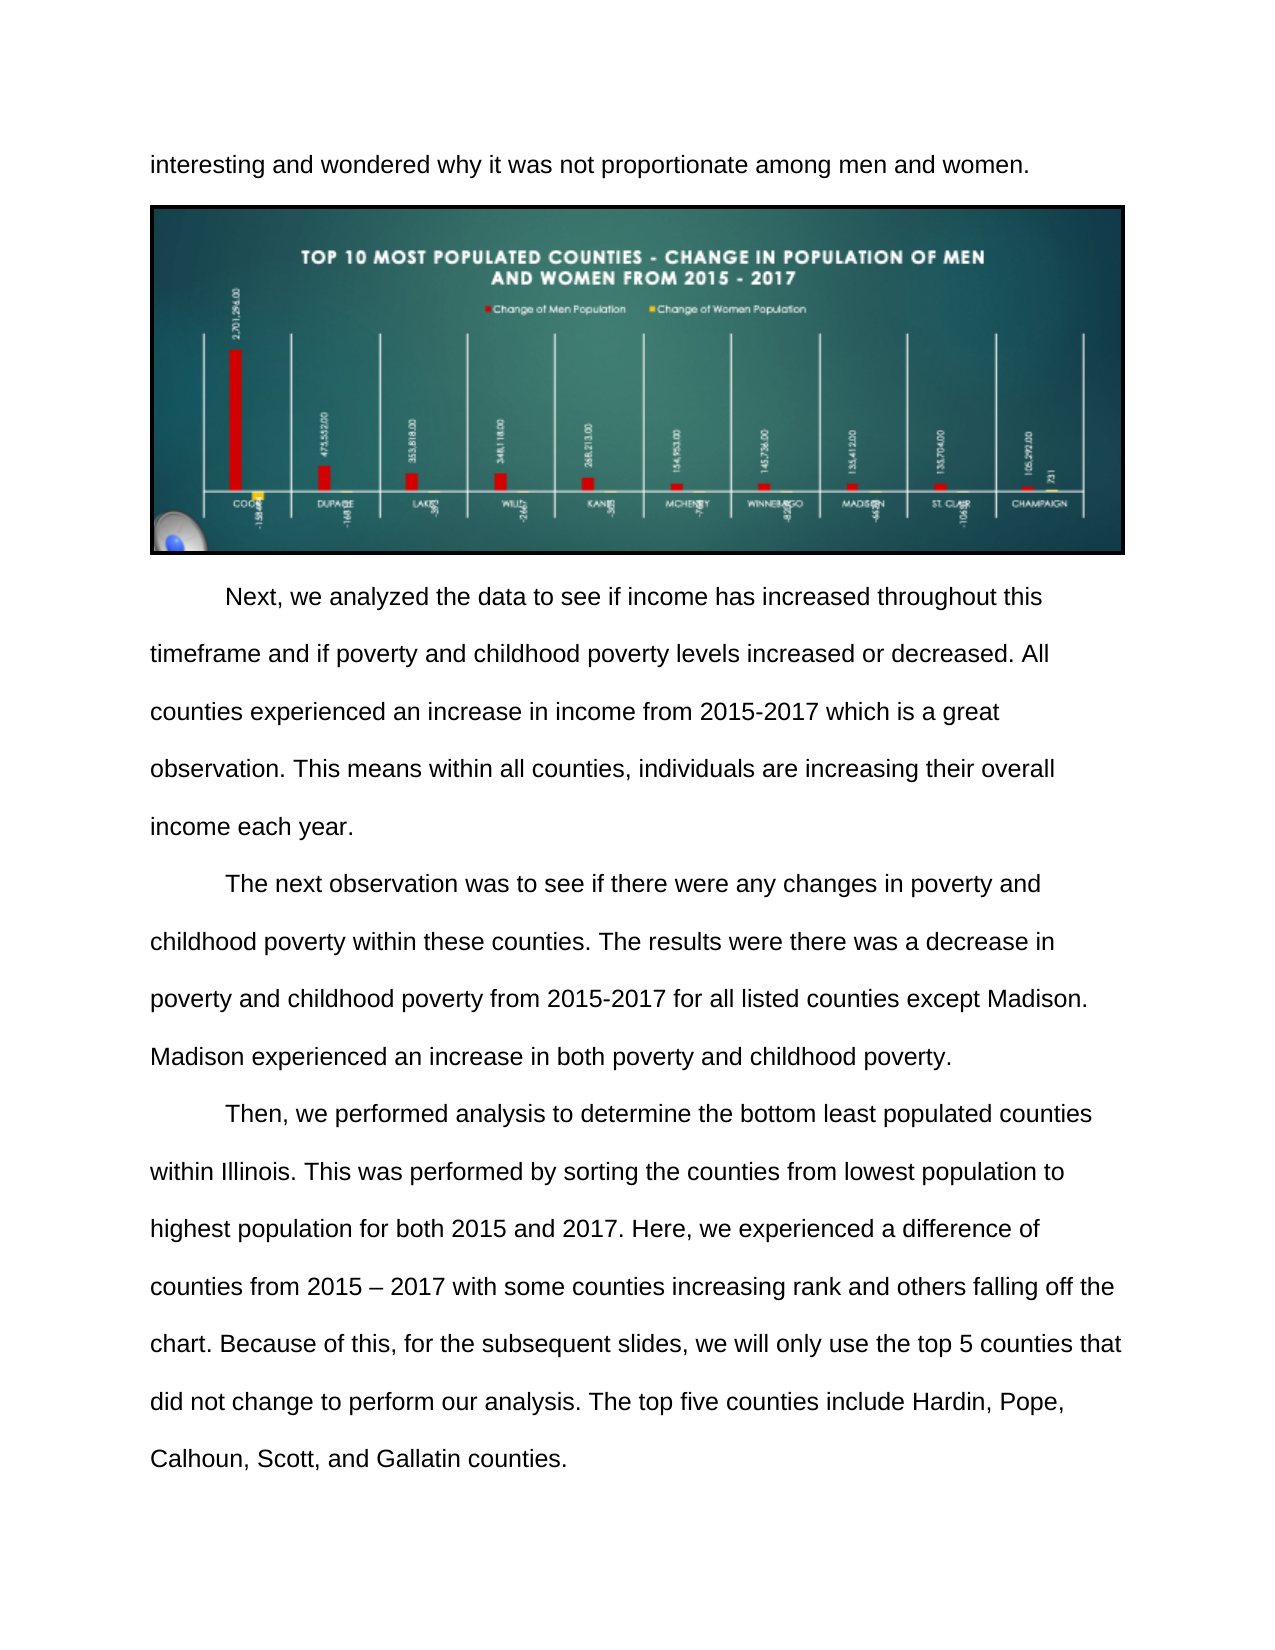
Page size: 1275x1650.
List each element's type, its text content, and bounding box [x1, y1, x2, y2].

text Next, we analyzed the data to see if income has increased throughout this timeframe and if poverty and childhood poverty levels increased or decreased. All counties experienced an increase in income from 2015-2017 which is a great observation. This means within all counties, individuals are increasing their overall income each year. [150, 581, 1125, 840]
text Then, we performed analysis to determine the bottom least populated counties within Illinois. This was performed by sorting the counties from lowest population to highest population for both 2015 and 2017. Here, we experienced a difference of counties from 2015 – 2017 with some counties increasing rank and others falling off the chart. Because of this, for the subsequent slides, we will only use the top 5 counties that did not change to perform our analysis. The top five counties include Hardin, Pope, Calhoun, Scott, and Gallatin counties. [150, 1099, 1125, 1473]
text The next observation was to see if there were any changes in poverty and childhood poverty within these counties. The results were there was a decrease in poverty and childhood poverty from 2015-2017 for all listed counties except Madison. Madison experienced an increase in both poverty and childhood poverty. [150, 869, 1125, 1070]
picture [154, 209, 1121, 551]
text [150, 150, 1125, 205]
